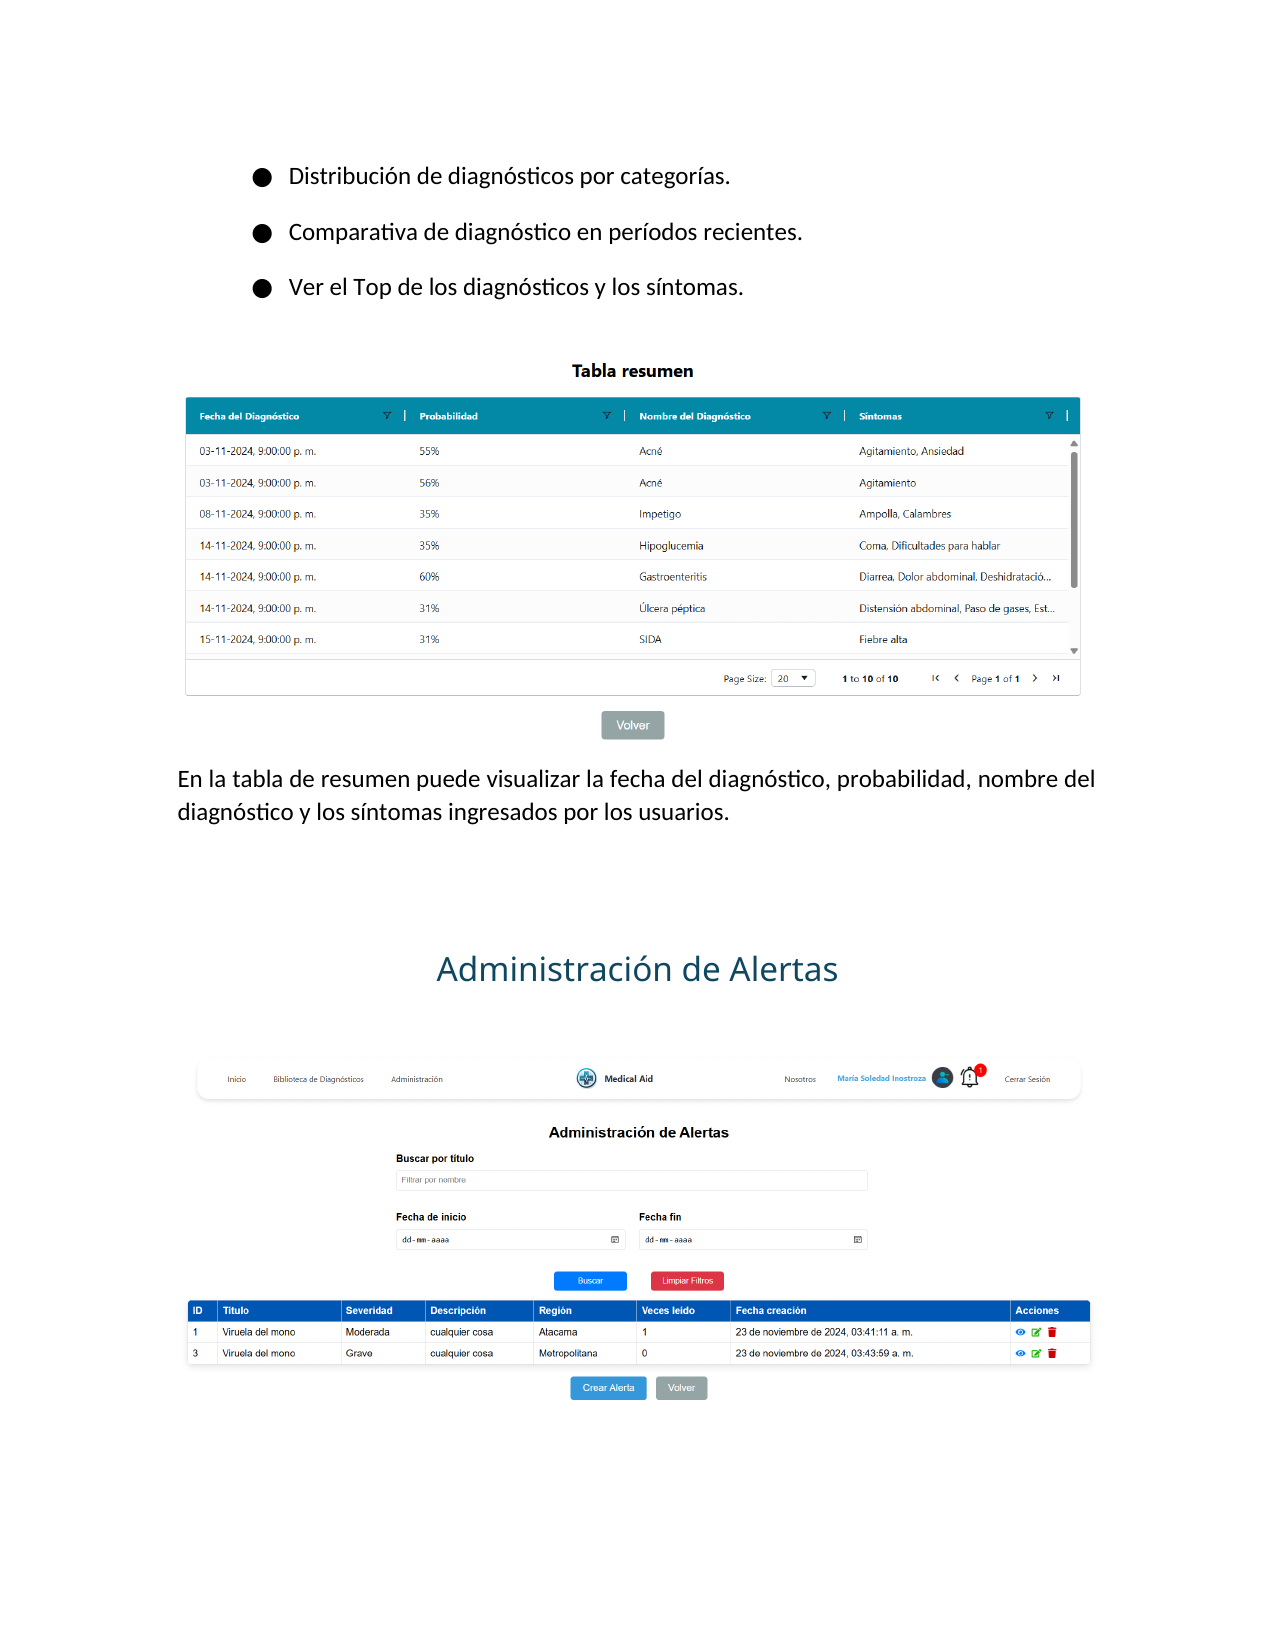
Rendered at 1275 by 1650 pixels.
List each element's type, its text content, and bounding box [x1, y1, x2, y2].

subtitle Administración de Alertas [177, 946, 1098, 992]
list Ver el Top de los diagnósticos y los síntomas. [251, 258, 1098, 309]
picture [177, 363, 1083, 744]
picture [177, 1050, 1099, 1403]
list Distribución de diagnósticos por categorías. [251, 148, 1098, 199]
text En la tabla de resumen puede visualizar la fecha del diagnóstico, probabilidad, nombre del diagnóstico y los síntomas ingresados por los usuarios. [177, 763, 1098, 826]
list Comparativa de diagnóstico en períodos recientes. [251, 203, 1098, 254]
